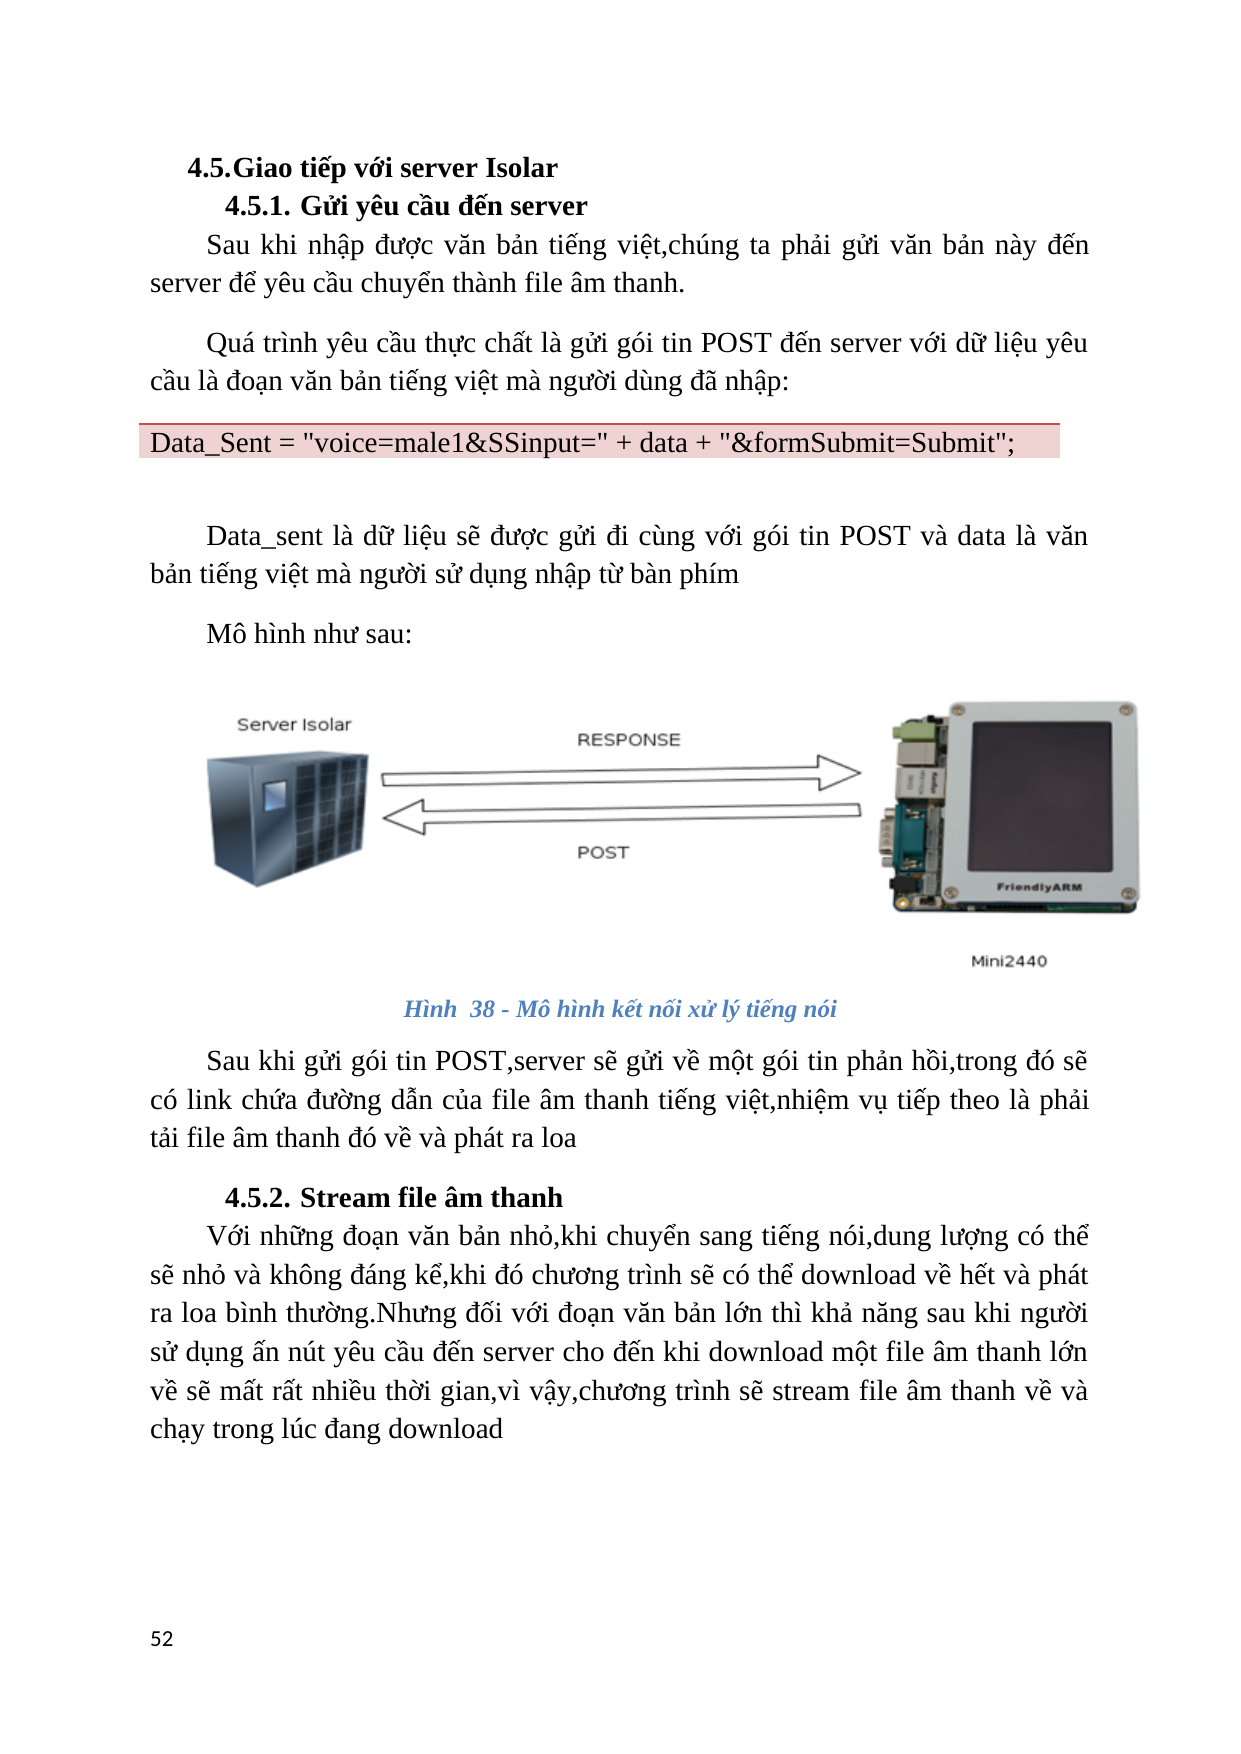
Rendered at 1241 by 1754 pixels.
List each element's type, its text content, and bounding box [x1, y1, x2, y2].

picture [206, 675, 1146, 969]
text Với những đoạn văn bản nhỏ,khi chuyển sang tiếng nói,dung lượng có thể sẽ nhỏ và không đáng kể,khi đó chương trình sẽ có thể download về hết và phát ra loa bình thường.Nhưng đối với đoạn văn bản lớn thì khả năng sau khi người sử dụng ấn nút yêu cầu đến server cho đến khi download một file âm thanh lớn về sẽ mất rất nhiều thời gian,vì vậy,chương trình sẽ stream file âm thanh về và chạy trong lúc đang download [150, 1218, 1090, 1445]
list Gửi yêu cầu đến server [225, 188, 1090, 222]
text Quá trình yêu cầu thực chất là gửi gói tin POST đến server với dữ liệu yêu cầu là đoạn văn bản tiếng việt mà người dùng đã nhập: [150, 325, 1090, 397]
text Sau khi gửi gói tin POST,server sẽ gửi về một gói tin phản hồi,trong đó sẽ có link chứa đường dẫn của file âm thanh tiếng việt,nhiệm vụ tiếp theo là phải tải file âm thanh đó về và phát ra loa [150, 1043, 1090, 1154]
text Data_sent là dữ liệu sẽ được gửi đi cùng với gói tin POST và data là văn bản tiếng việt mà người sử dụng nhập từ bàn phím [150, 518, 1090, 590]
text Hình 38 - Mô hình kết nối xử lý tiếng nói [150, 994, 1090, 1023]
list Giao tiếp với server Isolar [187, 150, 1090, 183]
list Stream file âm thanh [225, 1180, 1090, 1213]
table_header Data_Sent = "voice=male1&SSinput=" + data + "&formSubmit=Submit"; [139, 425, 1060, 458]
text Mô hình như sau: [150, 616, 1090, 649]
text Sau khi nhập được văn bản tiếng việt,chúng ta phải gửi văn bản này đến server để yêu cầu chuyển thành file âm thanh. [150, 227, 1090, 299]
